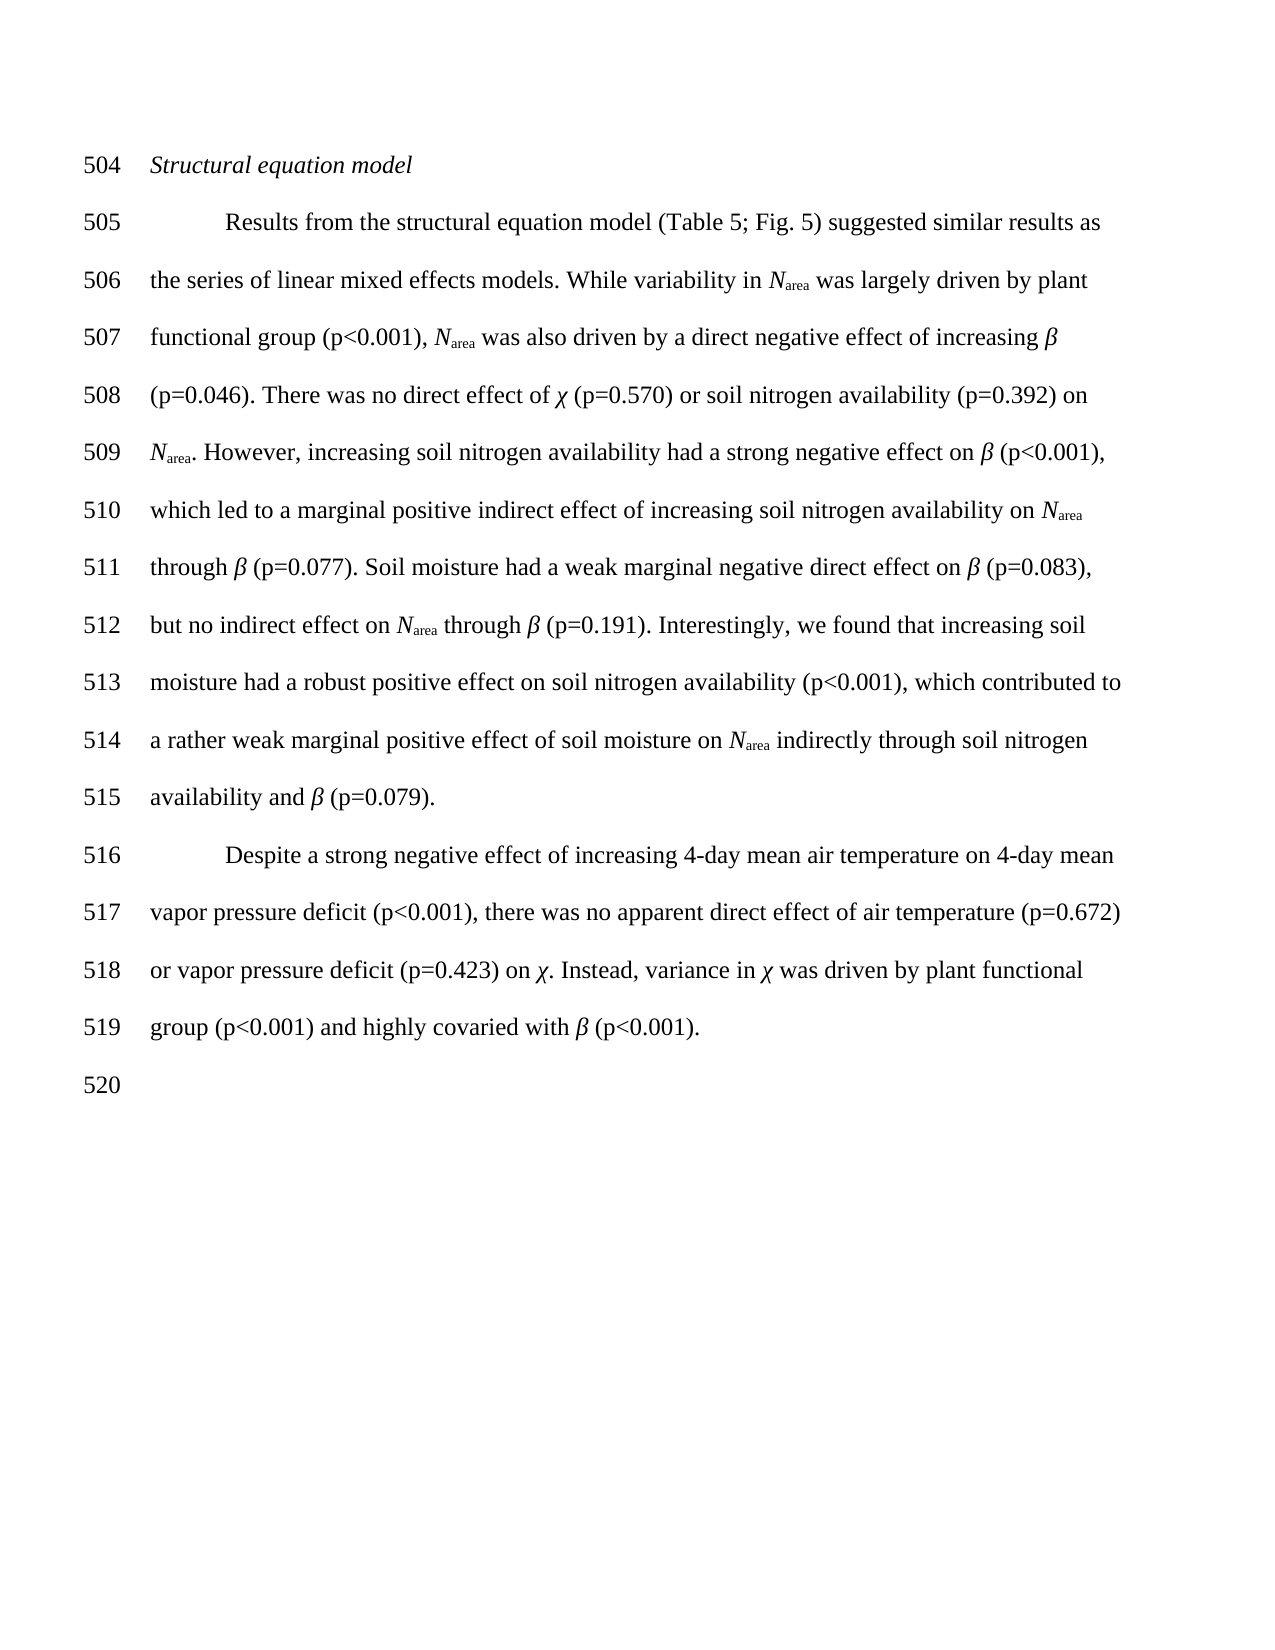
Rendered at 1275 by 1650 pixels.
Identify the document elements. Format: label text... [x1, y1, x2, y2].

text Despite a strong negative effect of increasing 4-day mean air temperature on 4-day mean vapor pressure deficit (p<0.001), there was no apparent direct effect of air temperature (p=0.672) or vapor pressure deficit (p=0.423) on χ. Instead, variance in χ was driven by plant functional group (p<0.001) and highly covaried with β (p<0.001). [150, 840, 1125, 1041]
text Structural equation model [150, 150, 1125, 179]
text Results from the structural equation model (Table 5; Fig. 5) suggested similar results as the series of linear mixed effects models. While variability in Narea was largely driven by plant functional group (p<0.001), Narea was also driven by a direct negative effect of increasing β (p=0.046). There was no direct effect of χ (p=0.570) or soil nitrogen availability (p=0.392) on Narea. However, increasing soil nitrogen availability had a strong negative effect on β (p<0.001), which led to a marginal positive indirect effect of increasing soil nitrogen availability on Narea through β (p=0.077). Soil moisture had a weak marginal negative direct effect on β (p=0.083), but no indirect effect on Narea through β (p=0.191). Interestingly, we found that increasing soil moisture had a robust positive effect on soil nitrogen availability (p<0.001), which contributed to a rather weak marginal positive effect of soil moisture on Narea indirectly through soil nitrogen availability and β (p=0.079). [150, 207, 1125, 811]
